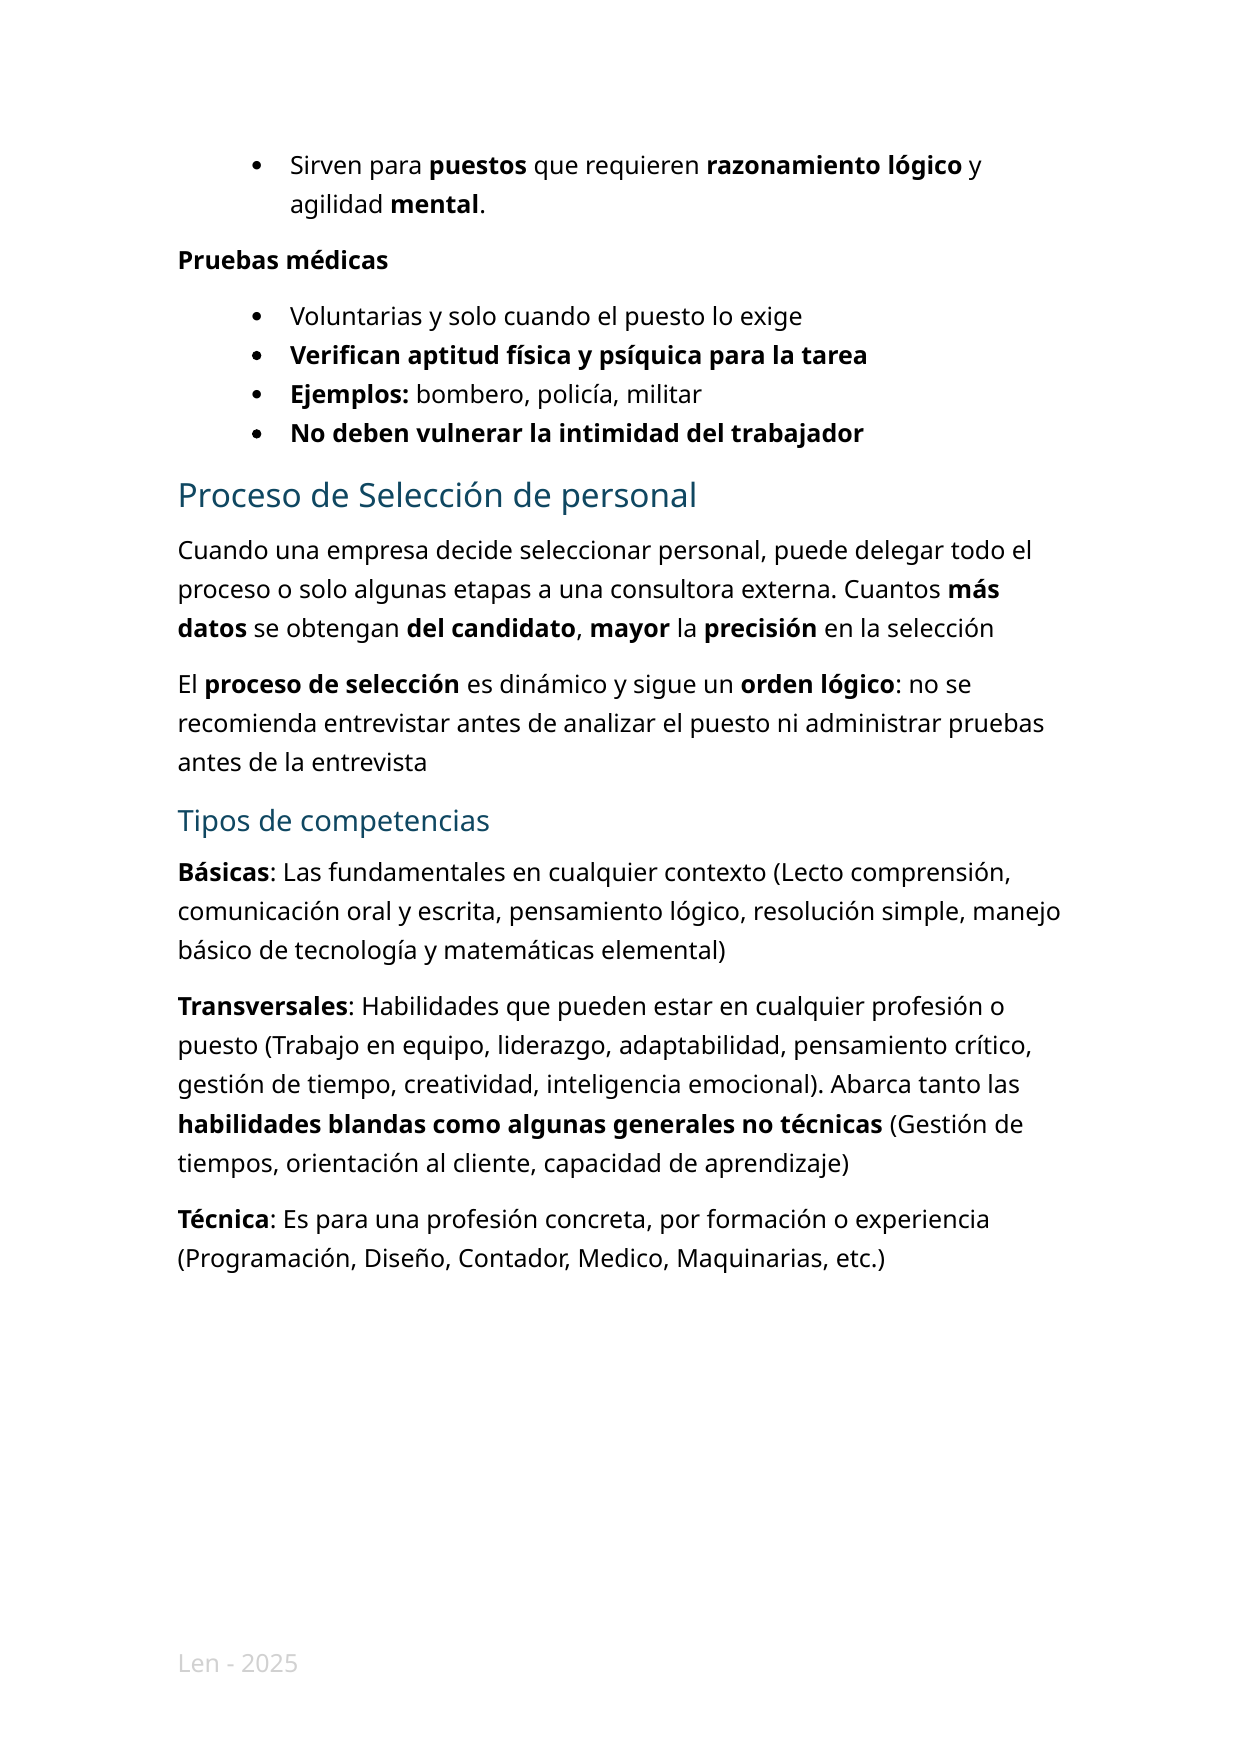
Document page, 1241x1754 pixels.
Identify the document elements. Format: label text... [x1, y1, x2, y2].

text Pruebas médicas [177, 243, 1063, 277]
list Voluntarias y solo cuando el puesto lo exige [252, 298, 1063, 332]
text El proceso de selección es dinámico y sigue un orden lógico: no se recomienda entrevistar antes de analizar el puesto ni administrar pruebas antes de la entrevista [177, 666, 1063, 779]
list Sirven para puestos que requieren razonamiento lógico y agilidad mental. [252, 148, 1063, 221]
list No deben vulnerar la intimidad del trabajador [252, 416, 1063, 450]
text Cuando una empresa decide seleccionar personal, puede delegar todo el proceso o solo algunas etapas a una consultora externa. Cuantos más datos se obtengan del candidato, mayor la precisión en la selección [177, 532, 1063, 645]
text Básicas: Las fundamentales en cualquier contexto (Lecto comprensión, comunicación oral y escrita, pensamiento lógico, resolución simple, manejo básico de tecnología y matemáticas elemental) [177, 854, 1063, 967]
subtitle Proceso de Selección de personal [177, 472, 1063, 517]
list Ejemplos: bombero, policía, militar [252, 377, 1063, 411]
text Transversales: Habilidades que pueden estar en cualquier profesión o puesto (Trabajo en equipo, liderazgo, adaptabilidad, pensamiento crítico, gestión de tiempo, creatividad, inteligencia emocional). Abarca tanto las habilidades blandas como algunas generales no técnicas (Gestión de tiempos, orientación al cliente, capacidad de aprendizaje) [177, 989, 1063, 1179]
list Verifican aptitud física y psíquica para la tarea [252, 338, 1063, 372]
text Técnica: Es para una profesión concreta, por formación o experiencia (Programación, Diseño, Contador, Medico, Maquinarias, etc.) [177, 1201, 1063, 1274]
subtitle Tipos de competencias [177, 801, 1063, 840]
